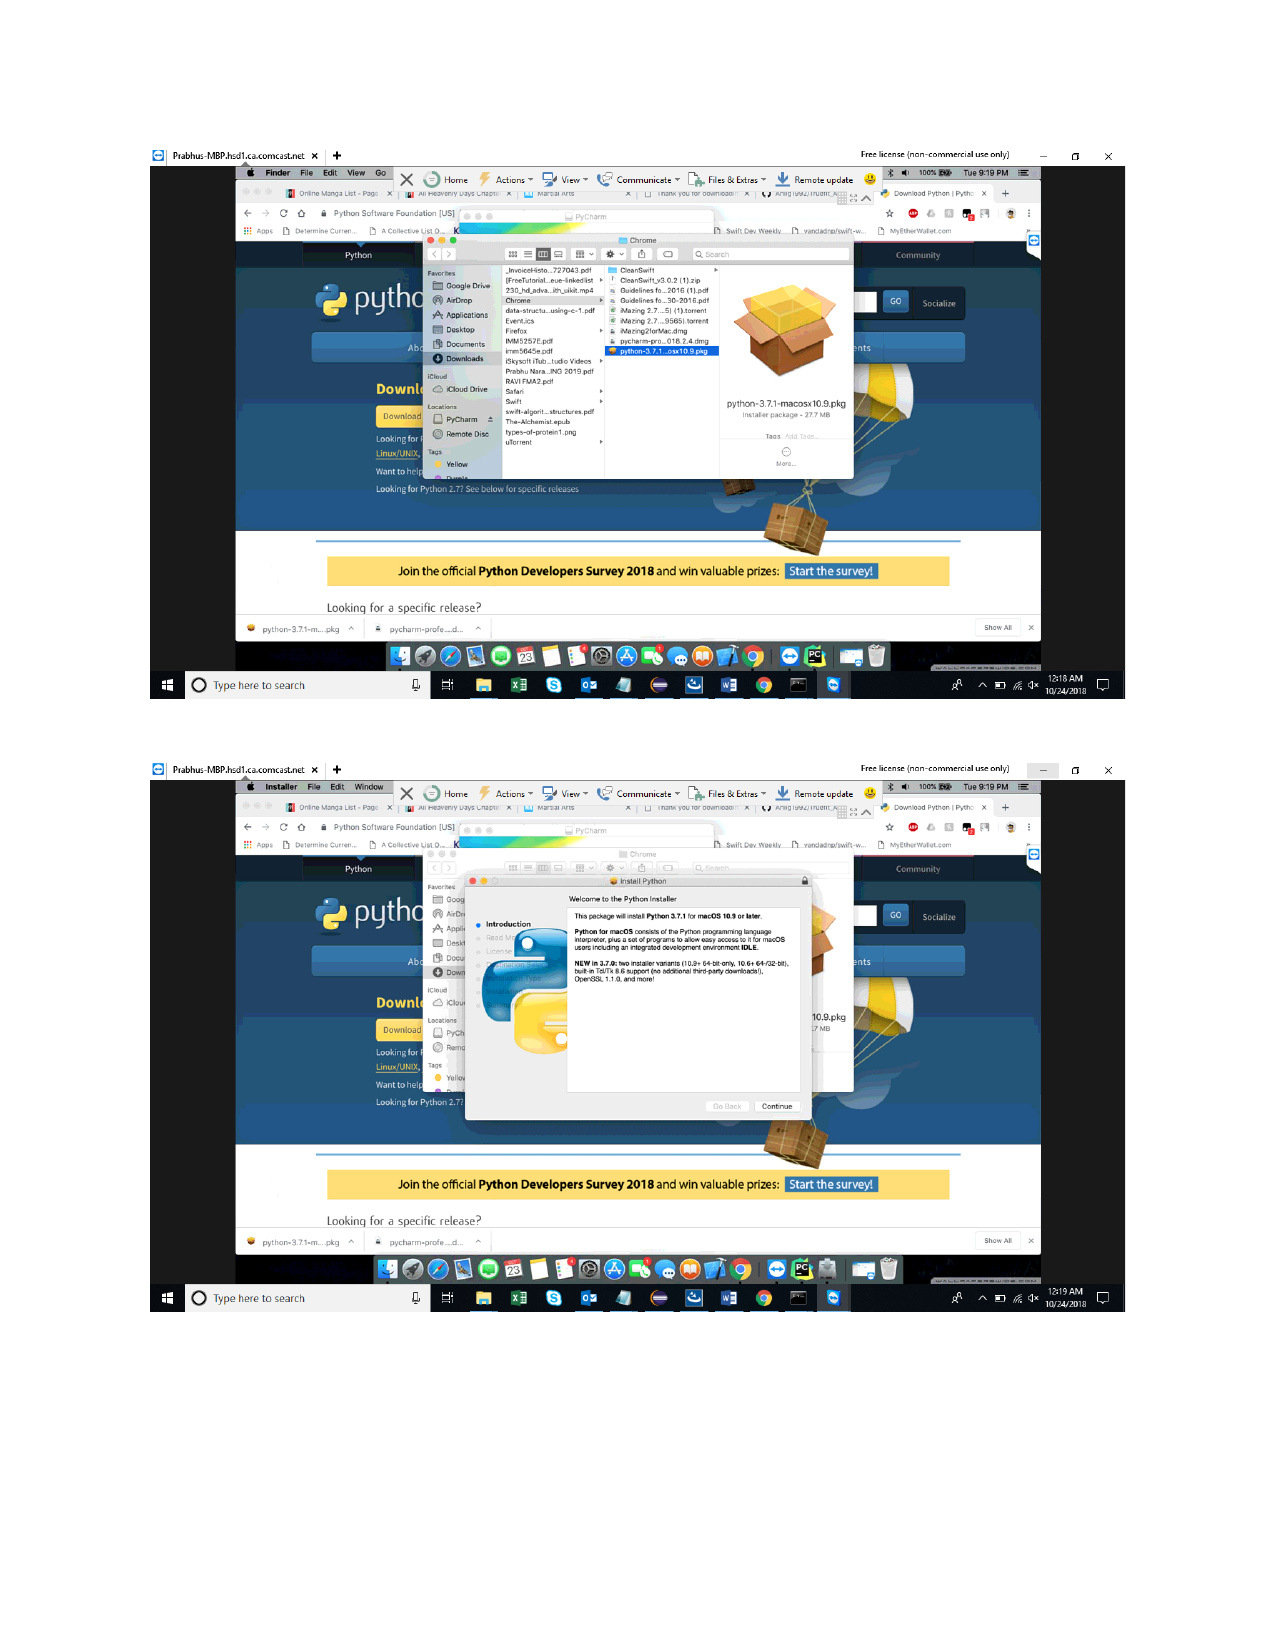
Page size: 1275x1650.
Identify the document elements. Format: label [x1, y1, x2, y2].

picture [150, 150, 1125, 699]
picture [150, 763, 1125, 1312]
